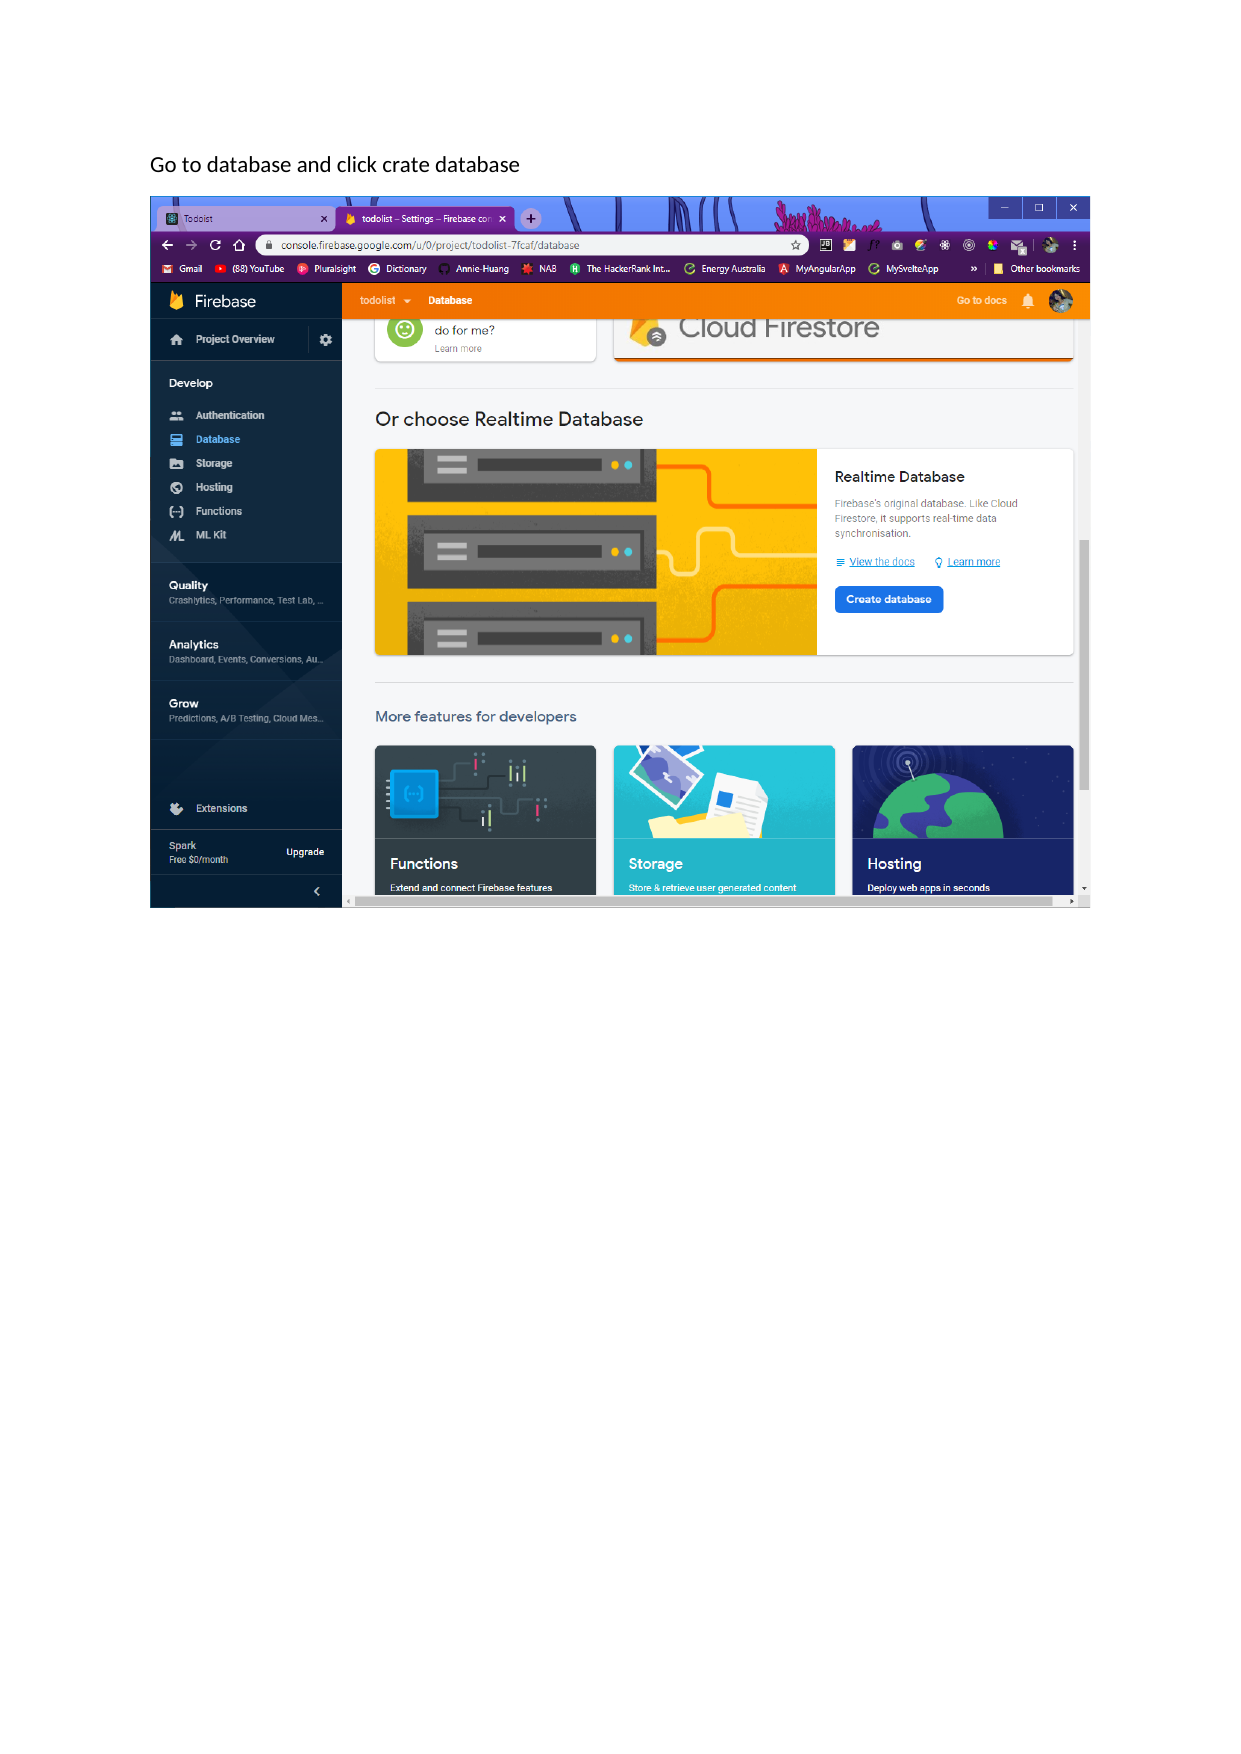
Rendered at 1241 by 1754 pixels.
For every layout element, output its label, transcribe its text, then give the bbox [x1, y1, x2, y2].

text Go to database and click crate database [150, 150, 1090, 178]
picture [150, 196, 1091, 908]
